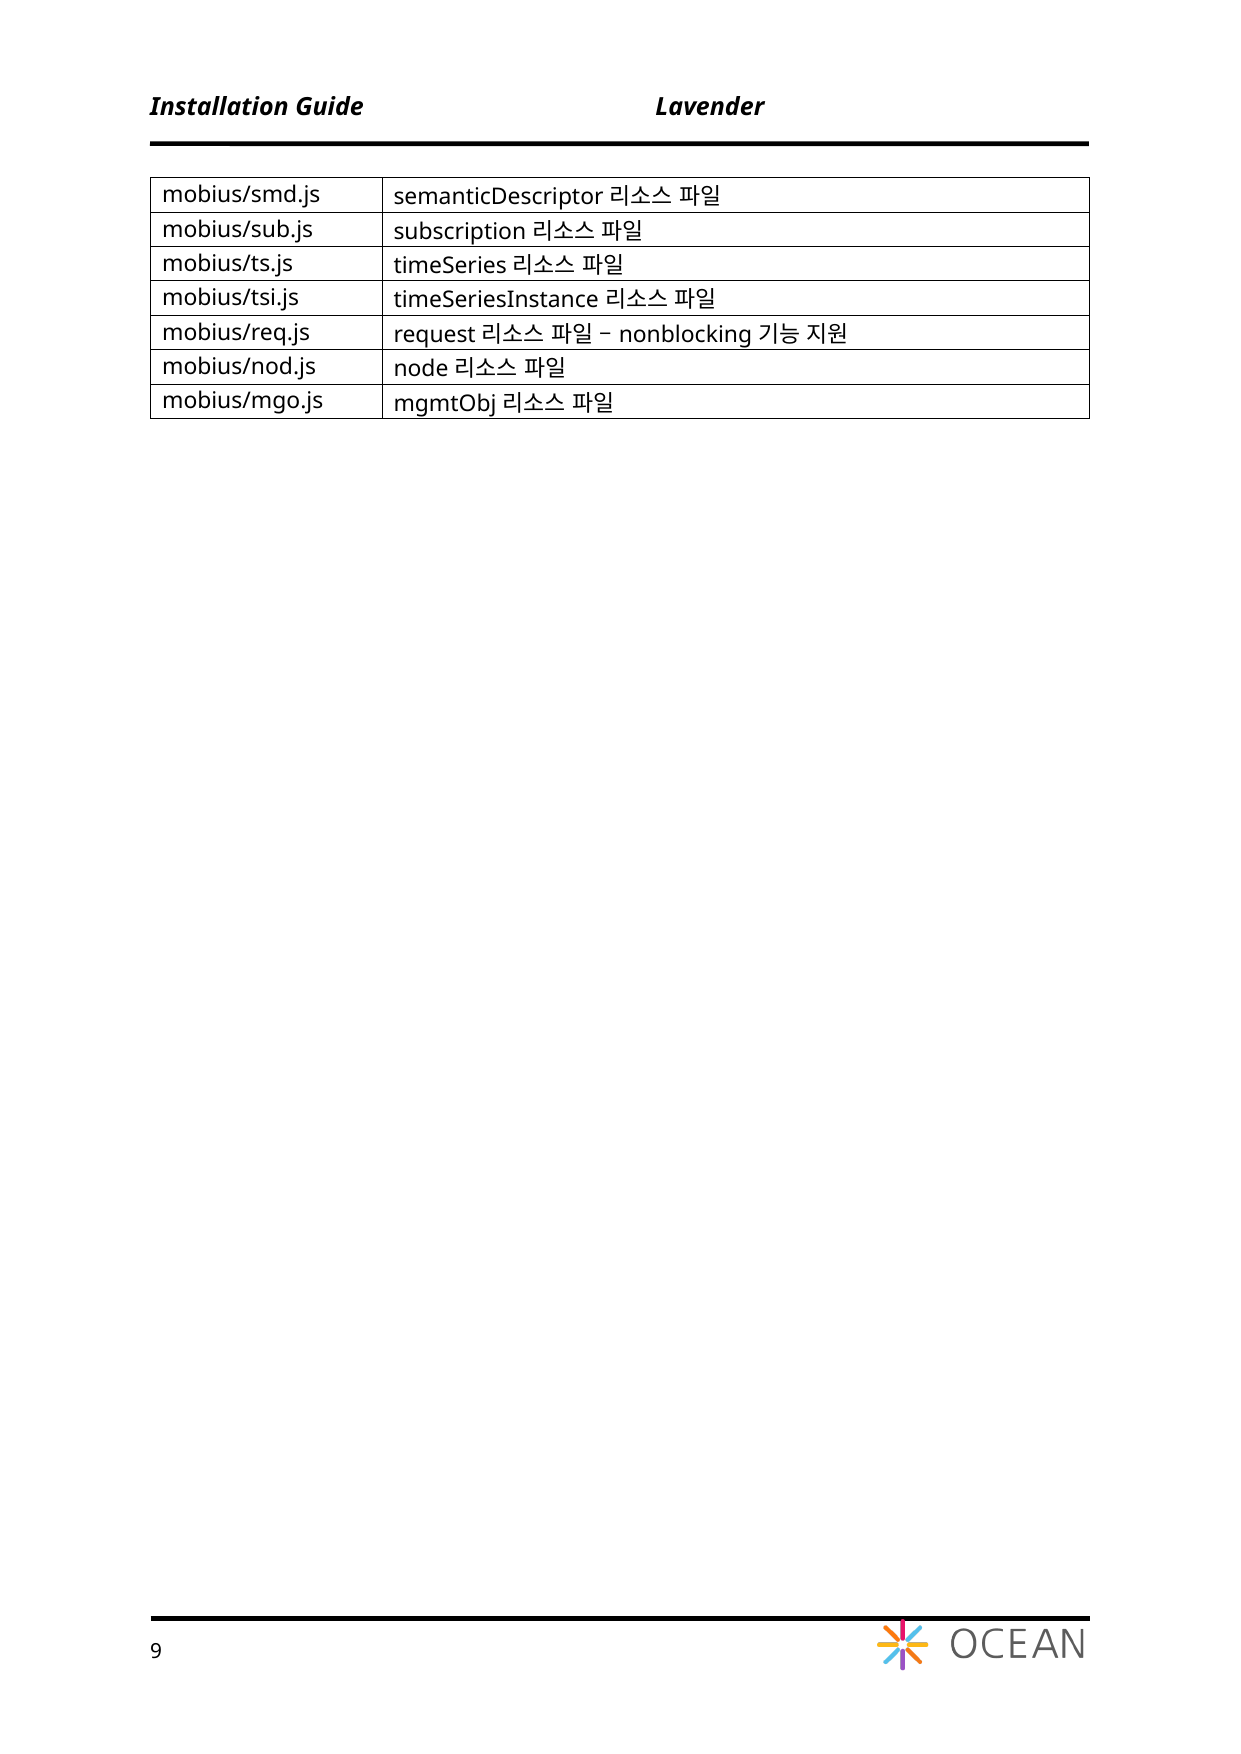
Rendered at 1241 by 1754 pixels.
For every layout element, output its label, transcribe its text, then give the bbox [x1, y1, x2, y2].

table_cell timeSeriesInstance 리소스 파일 [383, 281, 1089, 315]
table_cell request 리소스 파일 – nonblocking 기능 지원 [383, 316, 1089, 349]
table_cell subscription 리소스 파일 [383, 213, 1089, 246]
table_cell mobius/ts.js [151, 247, 382, 280]
table_cell mobius/tsi.js [151, 281, 382, 315]
table_cell mobius/req.js [151, 316, 382, 349]
table_cell mgmtObj 리소스 파일 [383, 385, 1089, 418]
table_cell timeSeries 리소스 파일 [383, 247, 1089, 280]
table_cell mobius/mgo.js [151, 385, 382, 418]
table_cell mobius/smd.js [151, 178, 382, 212]
picture [873, 1612, 1092, 1678]
table_cell mobius/nod.js [151, 350, 382, 383]
table_cell semanticDescriptor 리소스 파일 [383, 178, 1089, 212]
table_cell mobius/sub.js [151, 213, 382, 246]
table_cell node 리소스 파일 [383, 350, 1089, 383]
